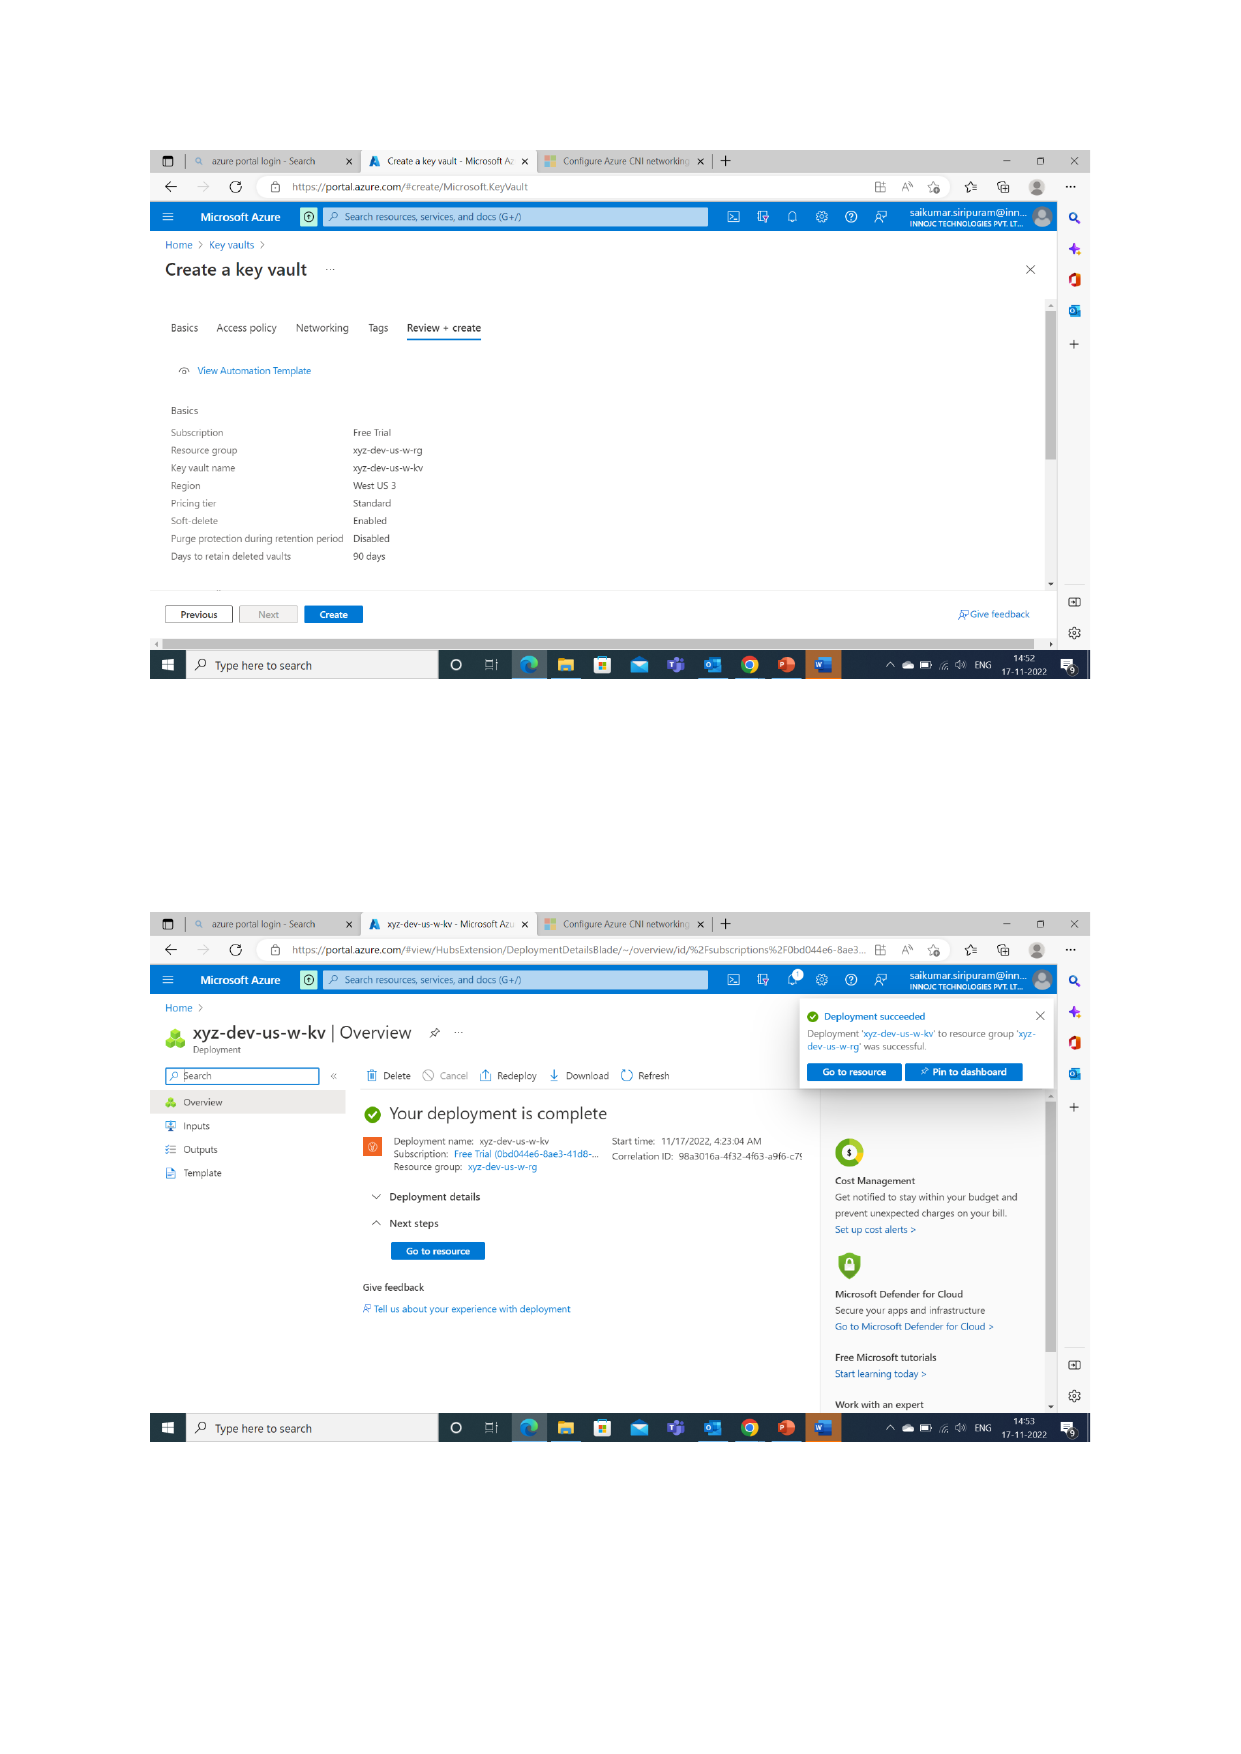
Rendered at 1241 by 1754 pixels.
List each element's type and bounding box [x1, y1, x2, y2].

picture [150, 150, 1091, 679]
picture [150, 912, 1091, 1442]
